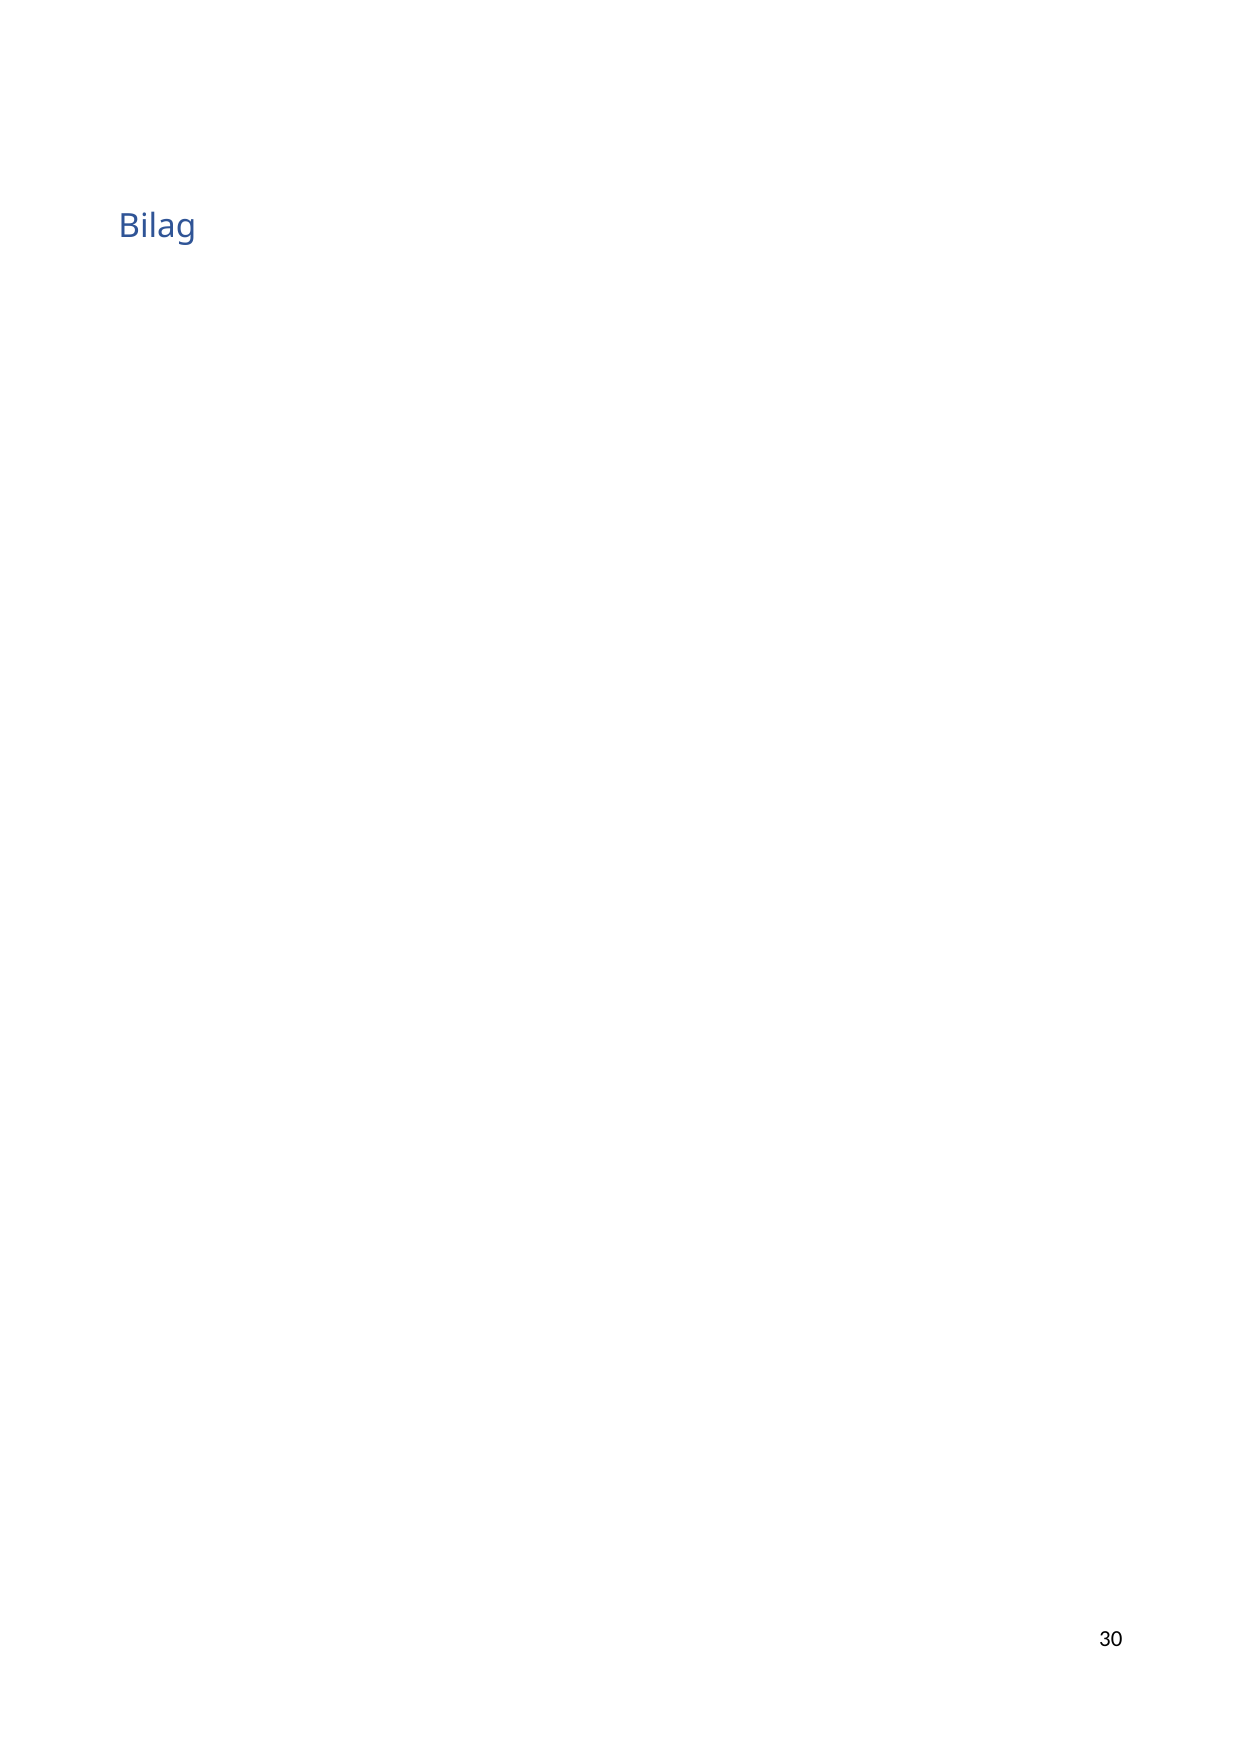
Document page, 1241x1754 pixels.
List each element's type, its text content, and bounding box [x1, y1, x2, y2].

subtitle Bilag [118, 202, 1122, 248]
